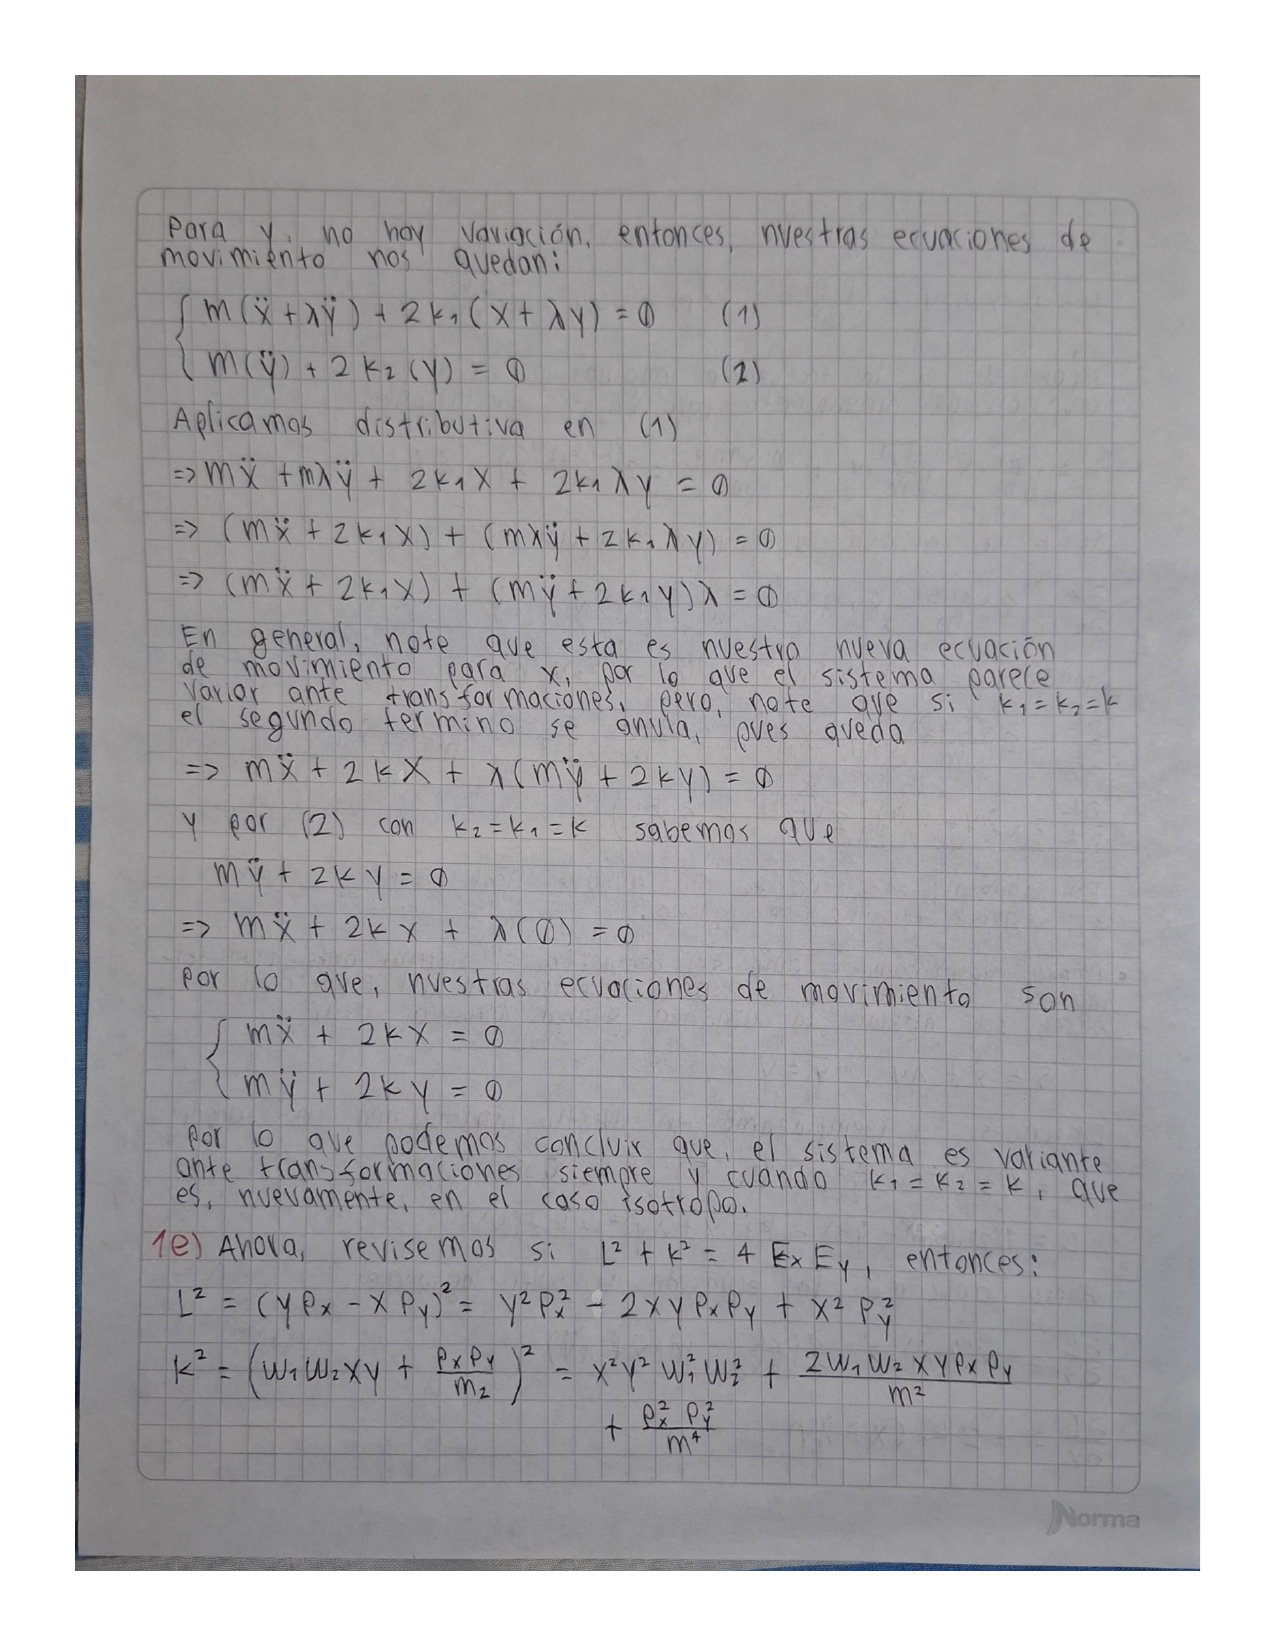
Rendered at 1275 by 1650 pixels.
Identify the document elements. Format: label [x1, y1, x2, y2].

picture [75, 75, 1200, 1571]
